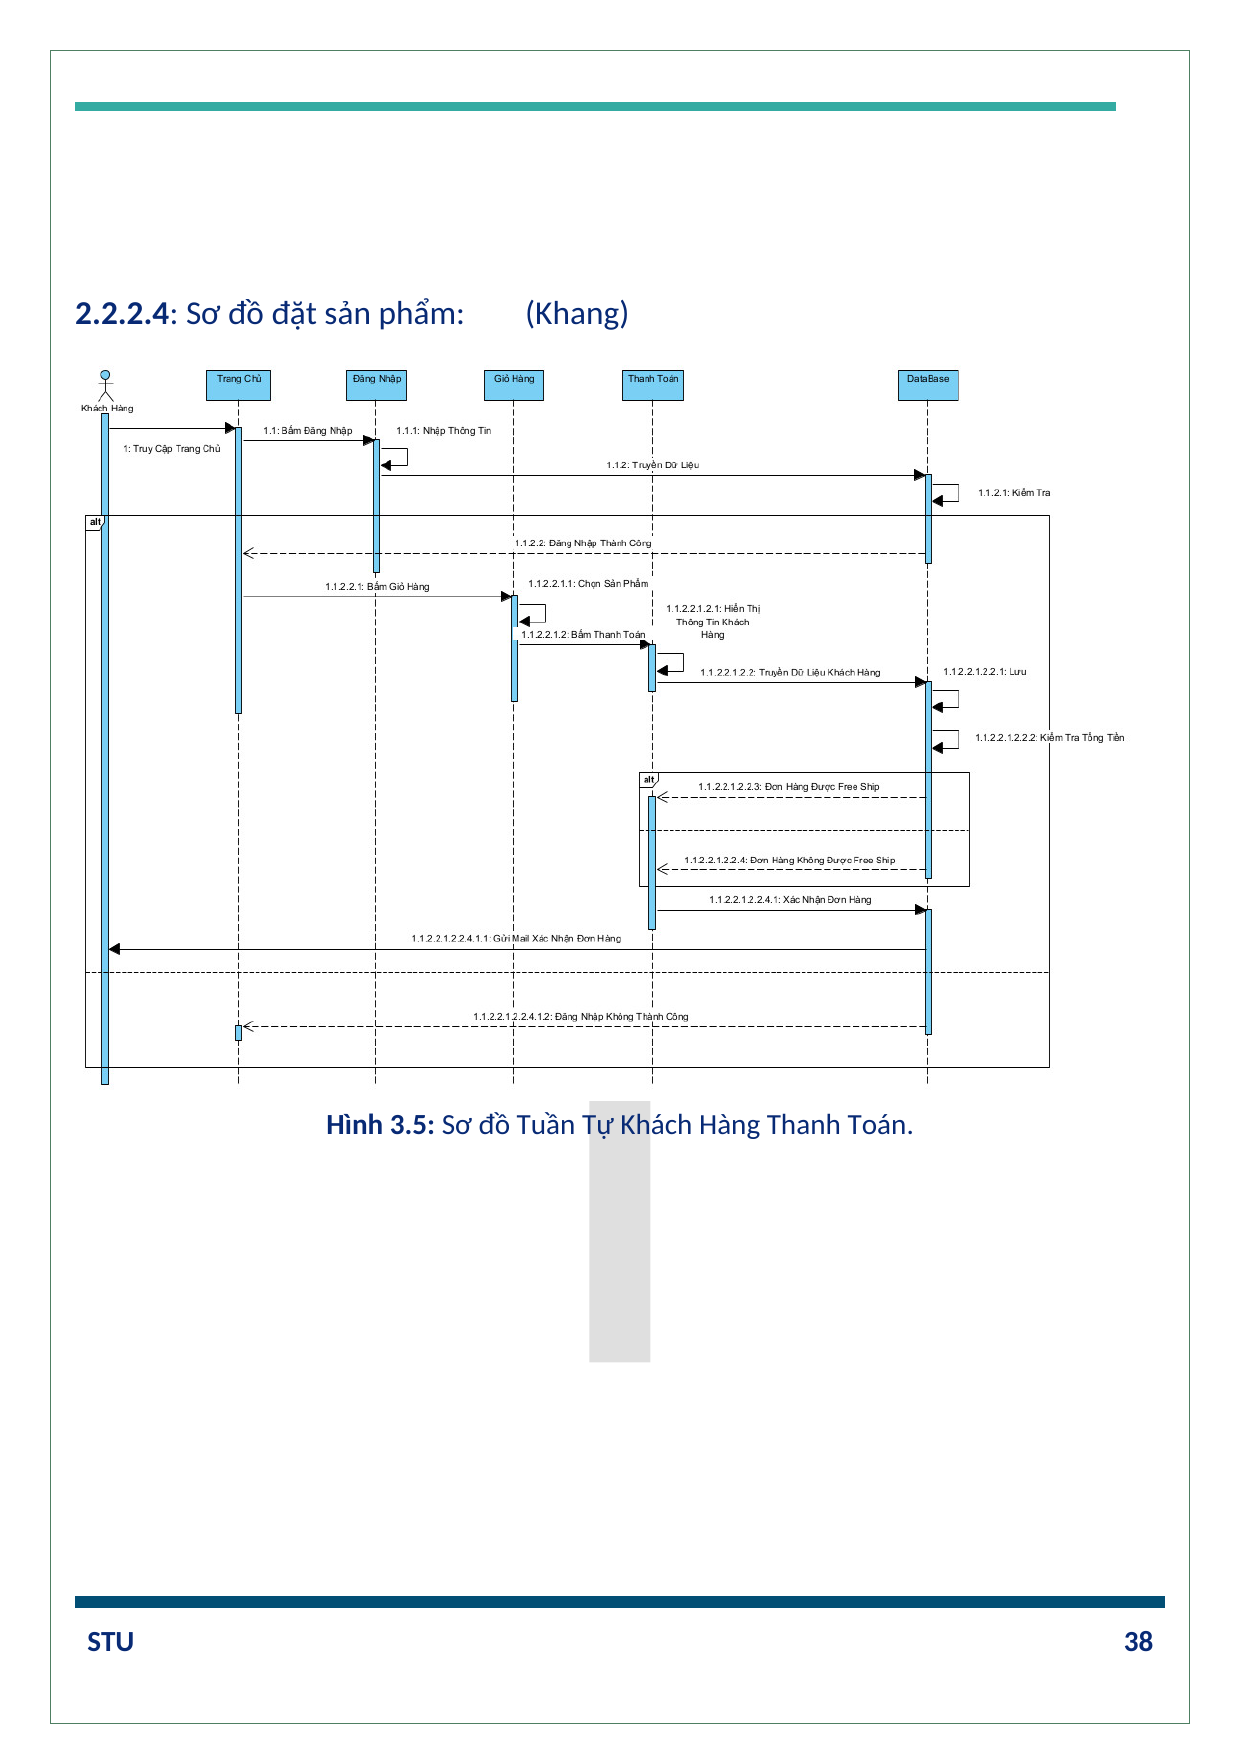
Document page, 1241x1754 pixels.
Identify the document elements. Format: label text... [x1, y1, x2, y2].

picture [75, 357, 1166, 1101]
subtitle 2.2.2.4: Sơ đồ đặt sản phẩm: (Khang) [75, 292, 1165, 333]
text Hình 3.5: Sơ đồ Tuần Tự Khách Hàng Thanh Toán. [75, 1106, 1165, 1142]
